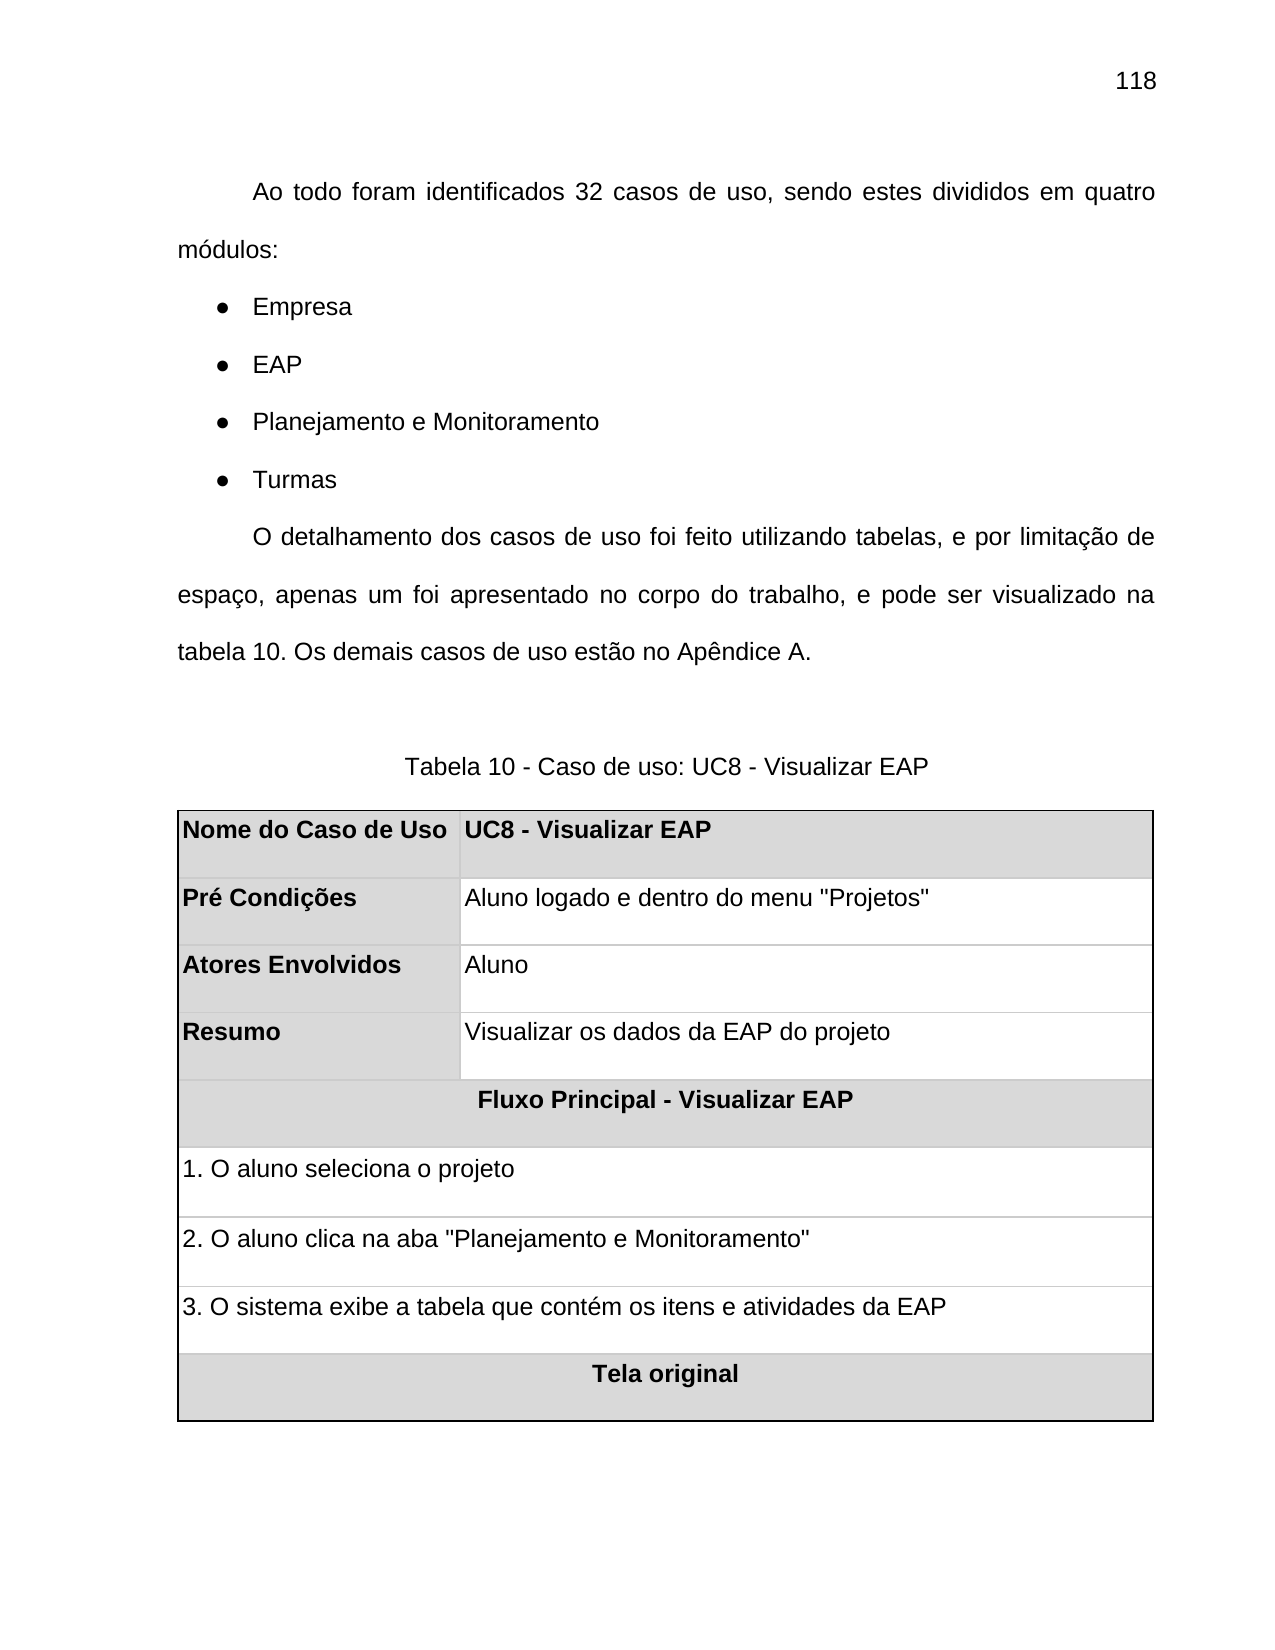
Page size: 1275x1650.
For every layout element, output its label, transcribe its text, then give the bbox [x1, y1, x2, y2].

table_cell Pré Condições [179, 879, 459, 944]
table_cell 1. O aluno seleciona o projeto [179, 1148, 1152, 1216]
table_cell Resumo [179, 1013, 459, 1079]
list Empresa [215, 292, 1157, 321]
table_cell Atores Envolvidos [179, 946, 459, 1012]
table_cell Visualizar os dados da EAP do projeto [461, 1013, 1152, 1079]
list Turmas [215, 465, 1157, 493]
table_cell 3. O sistema exibe a tabela que contém os itens e atividades da EAP [179, 1287, 1152, 1353]
table_header UC8 - Visualizar EAP [461, 811, 1152, 877]
table_cell Aluno logado e dentro do menu "Projetos" [461, 879, 1152, 944]
list Planejamento e Monitoramento [215, 407, 1157, 436]
text Ao todo foram identificados 32 casos de uso, sendo estes divididos em quatro módulos: [177, 177, 1157, 263]
table_cell Fluxo Principal - Visualizar EAP [179, 1081, 1152, 1146]
table_cell Aluno [461, 946, 1152, 1012]
table_cell 2. O aluno clica na aba "Planejamento e Monitoramento" [179, 1218, 1152, 1286]
table_cell Tela original [179, 1355, 1152, 1420]
text O detalhamento dos casos de uso foi feito utilizando tabelas, e por limitação de espaço, apenas um foi apresentado no corpo do trabalho, e pode ser visualizado na tabela 10. Os demais casos de uso estão no Apêndice A. [177, 522, 1157, 666]
list EAP [215, 350, 1157, 378]
text Tabela 10 - Caso de uso: UC8 - Visualizar EAP [177, 752, 1157, 781]
table_header Nome do Caso de Uso [179, 811, 459, 877]
